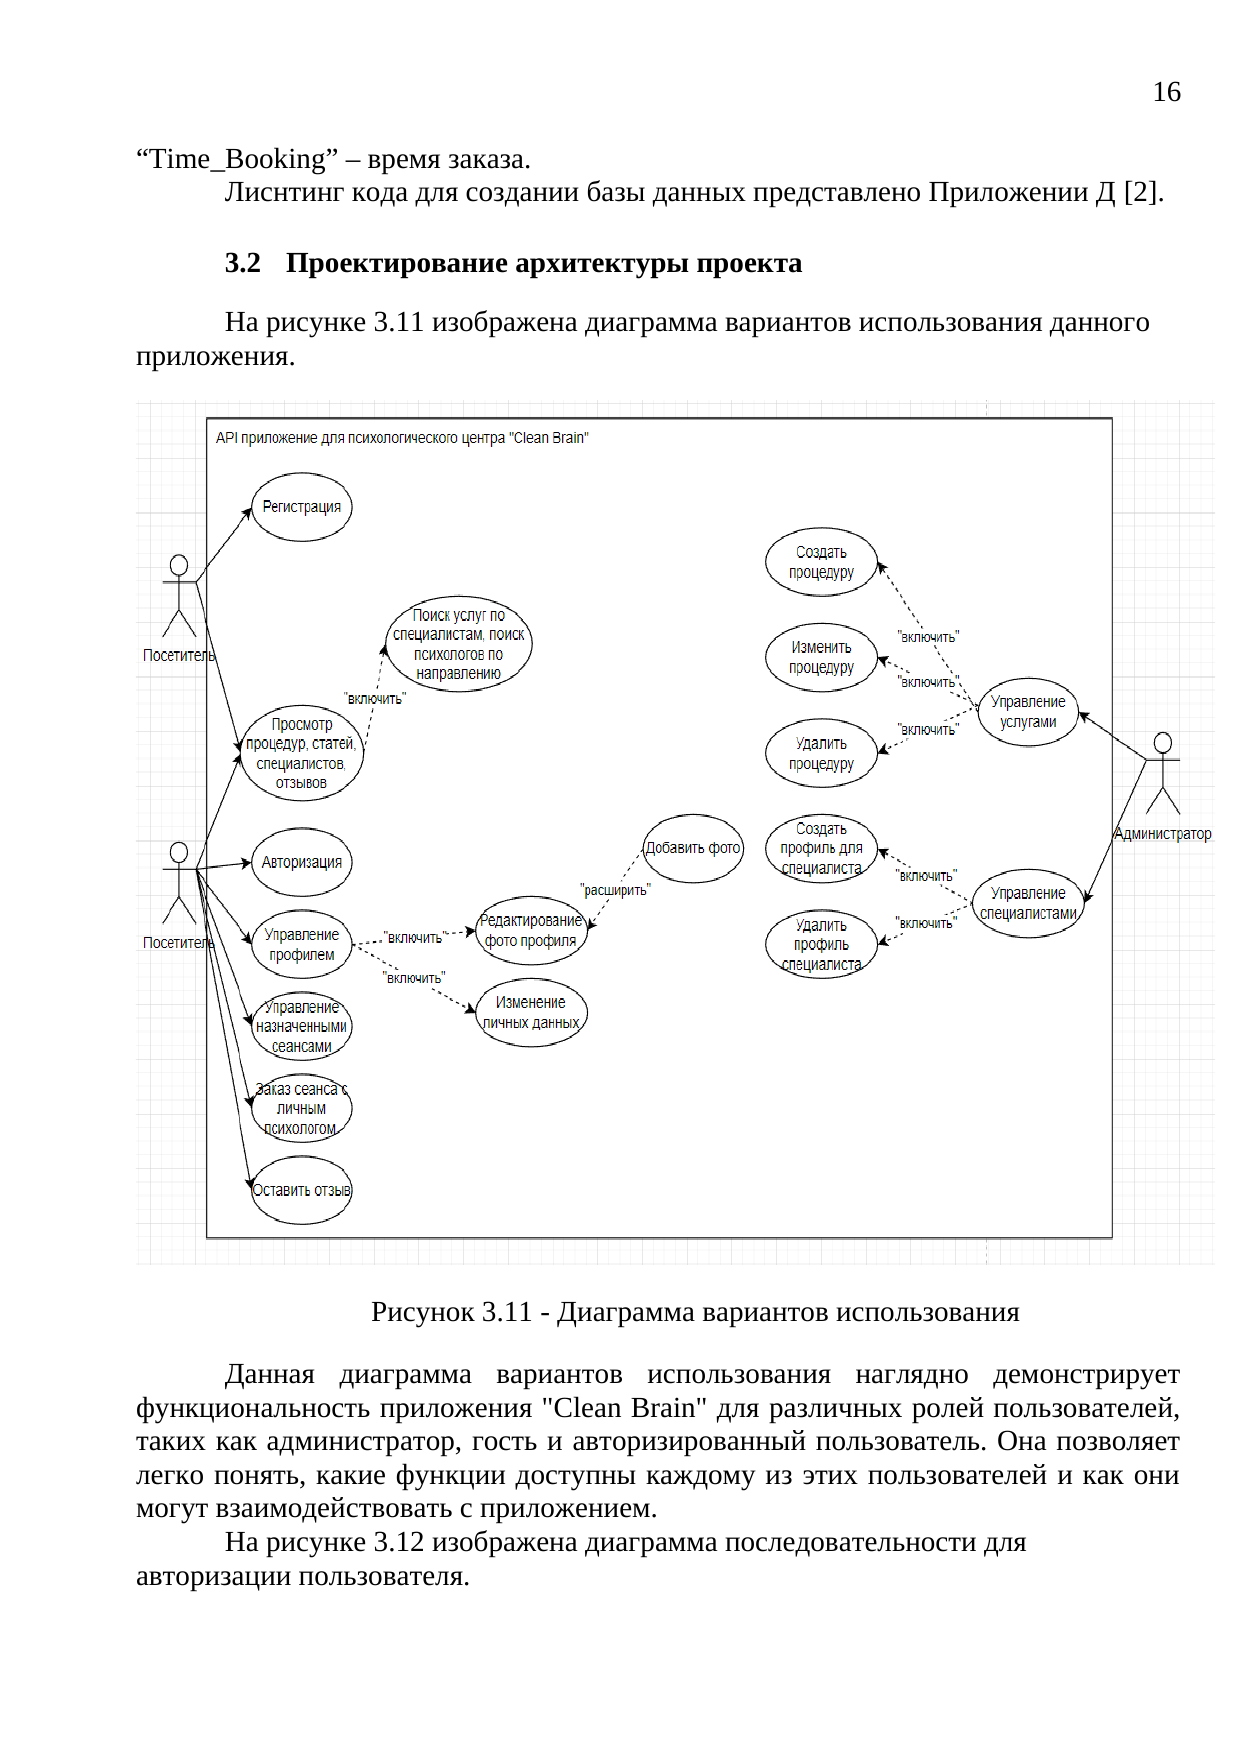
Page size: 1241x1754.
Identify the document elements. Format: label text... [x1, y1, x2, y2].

text Данная диаграмма вариантов использования наглядно демонстрирует функциональность приложения "Clean Brain" для различных ролей пользователей, таких как администратор, гость и авторизированный пользователь. Она позволяет легко понять, какие функции доступны каждому из этих пользователей и как они могут взаимодействовать с приложением. [136, 1356, 1181, 1524]
text На рисунке 3.12 изображена диаграмма последовательности для авторизации пользователя. [136, 1524, 1181, 1591]
picture [135, 400, 1216, 1265]
text Лиснтинг кода для создании базы данных представлено Приложении Д [2]. [136, 174, 1181, 208]
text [136, 141, 1181, 174]
text На рисунке 3.11 изображена диаграмма вариантов использования данного приложения. [136, 304, 1181, 371]
text Рисунок 3.11 - Диаграмма вариантов использования [136, 1294, 1181, 1327]
subtitle Проектирование архитектуры проекта [136, 246, 1181, 279]
